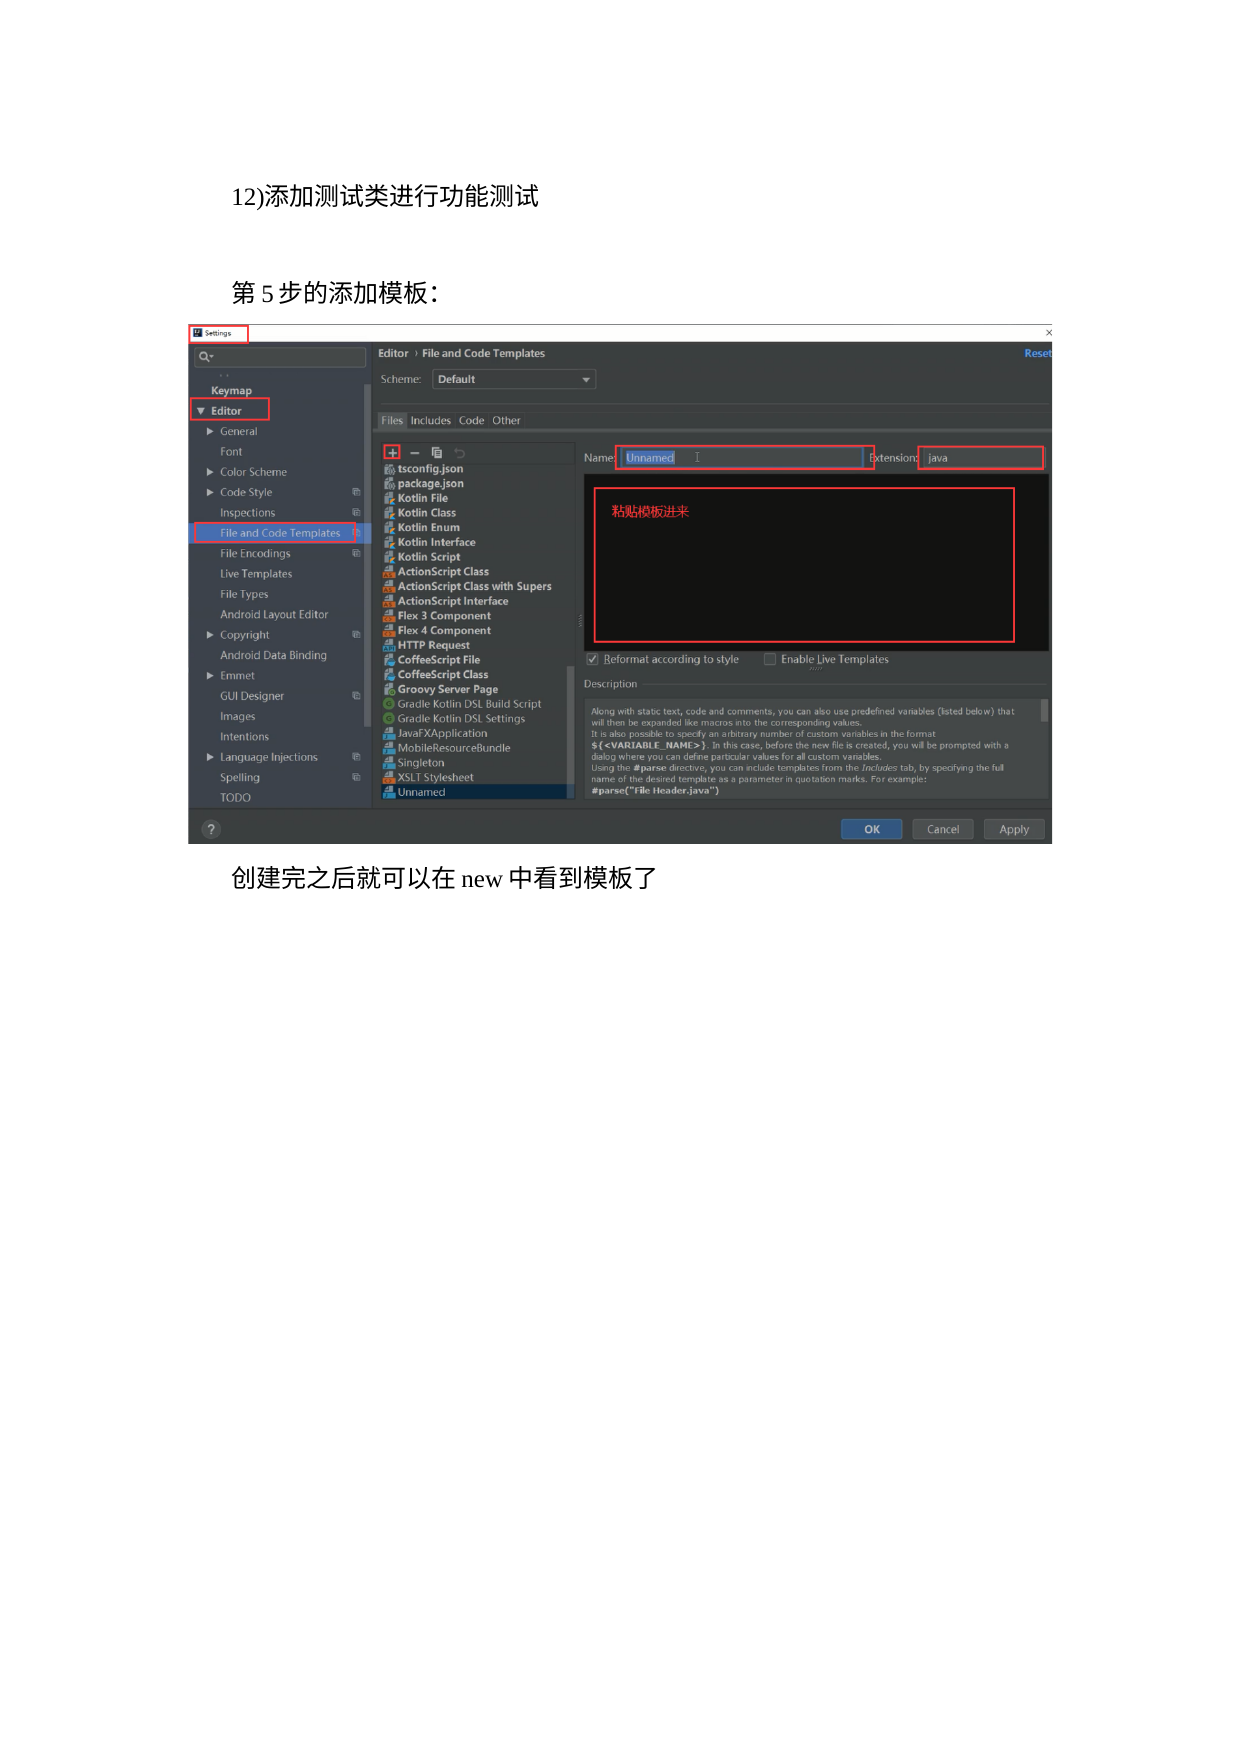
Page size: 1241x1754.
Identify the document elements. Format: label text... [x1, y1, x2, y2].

picture [188, 324, 1053, 844]
text 创建完之后就可以在new中看到模板了 [187, 844, 1053, 909]
text 第5步的添加模板： [187, 259, 1053, 324]
text 12)添加测试类进行功能测试 [187, 162, 1053, 227]
